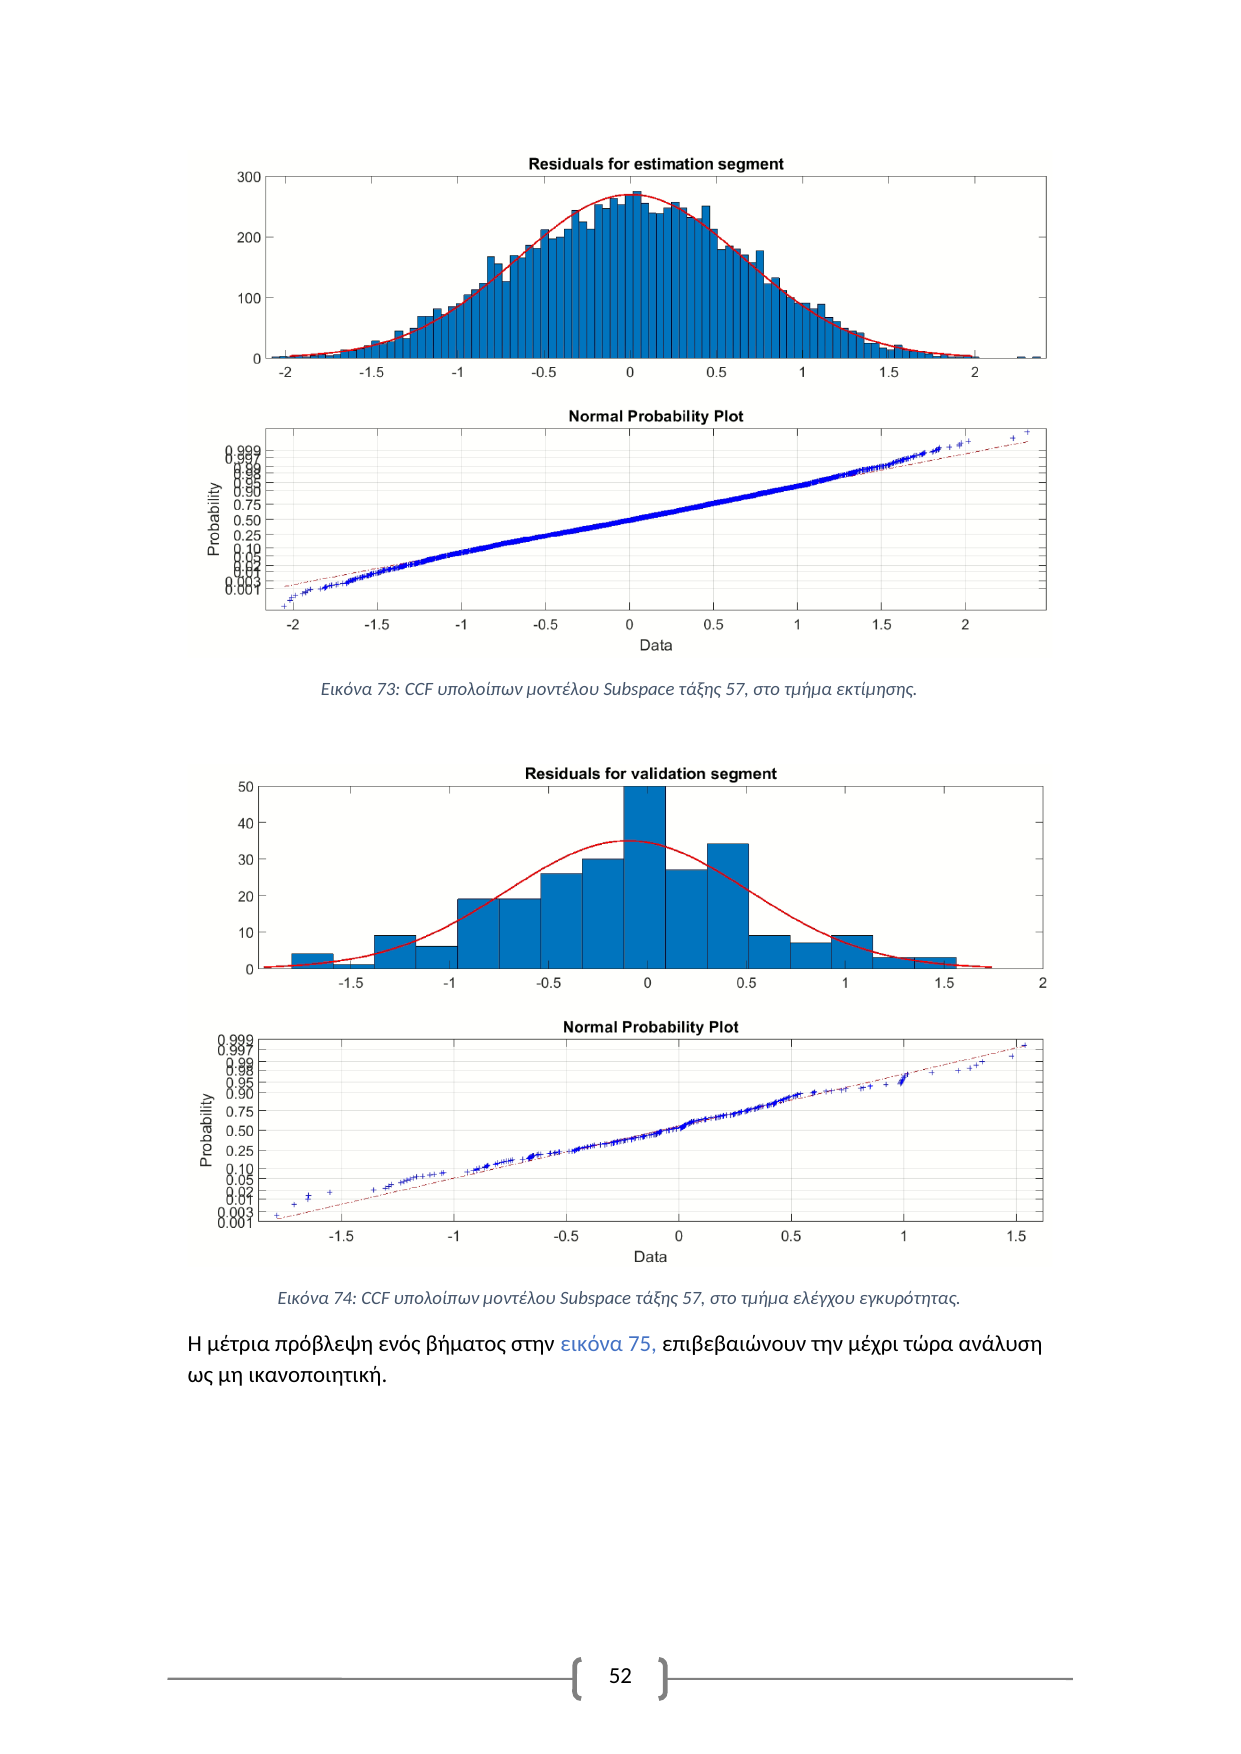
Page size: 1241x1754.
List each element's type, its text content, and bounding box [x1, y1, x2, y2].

text Η μέτρια πρόβλεψη ενός βήματος στην εικόνα 75, επιβεβαιώνουν την μέχρι τώρα ανάλυση ως μη ικανοποιητική. [187, 1329, 1053, 1388]
picture [187, 150, 1053, 658]
picture [187, 764, 1053, 1267]
